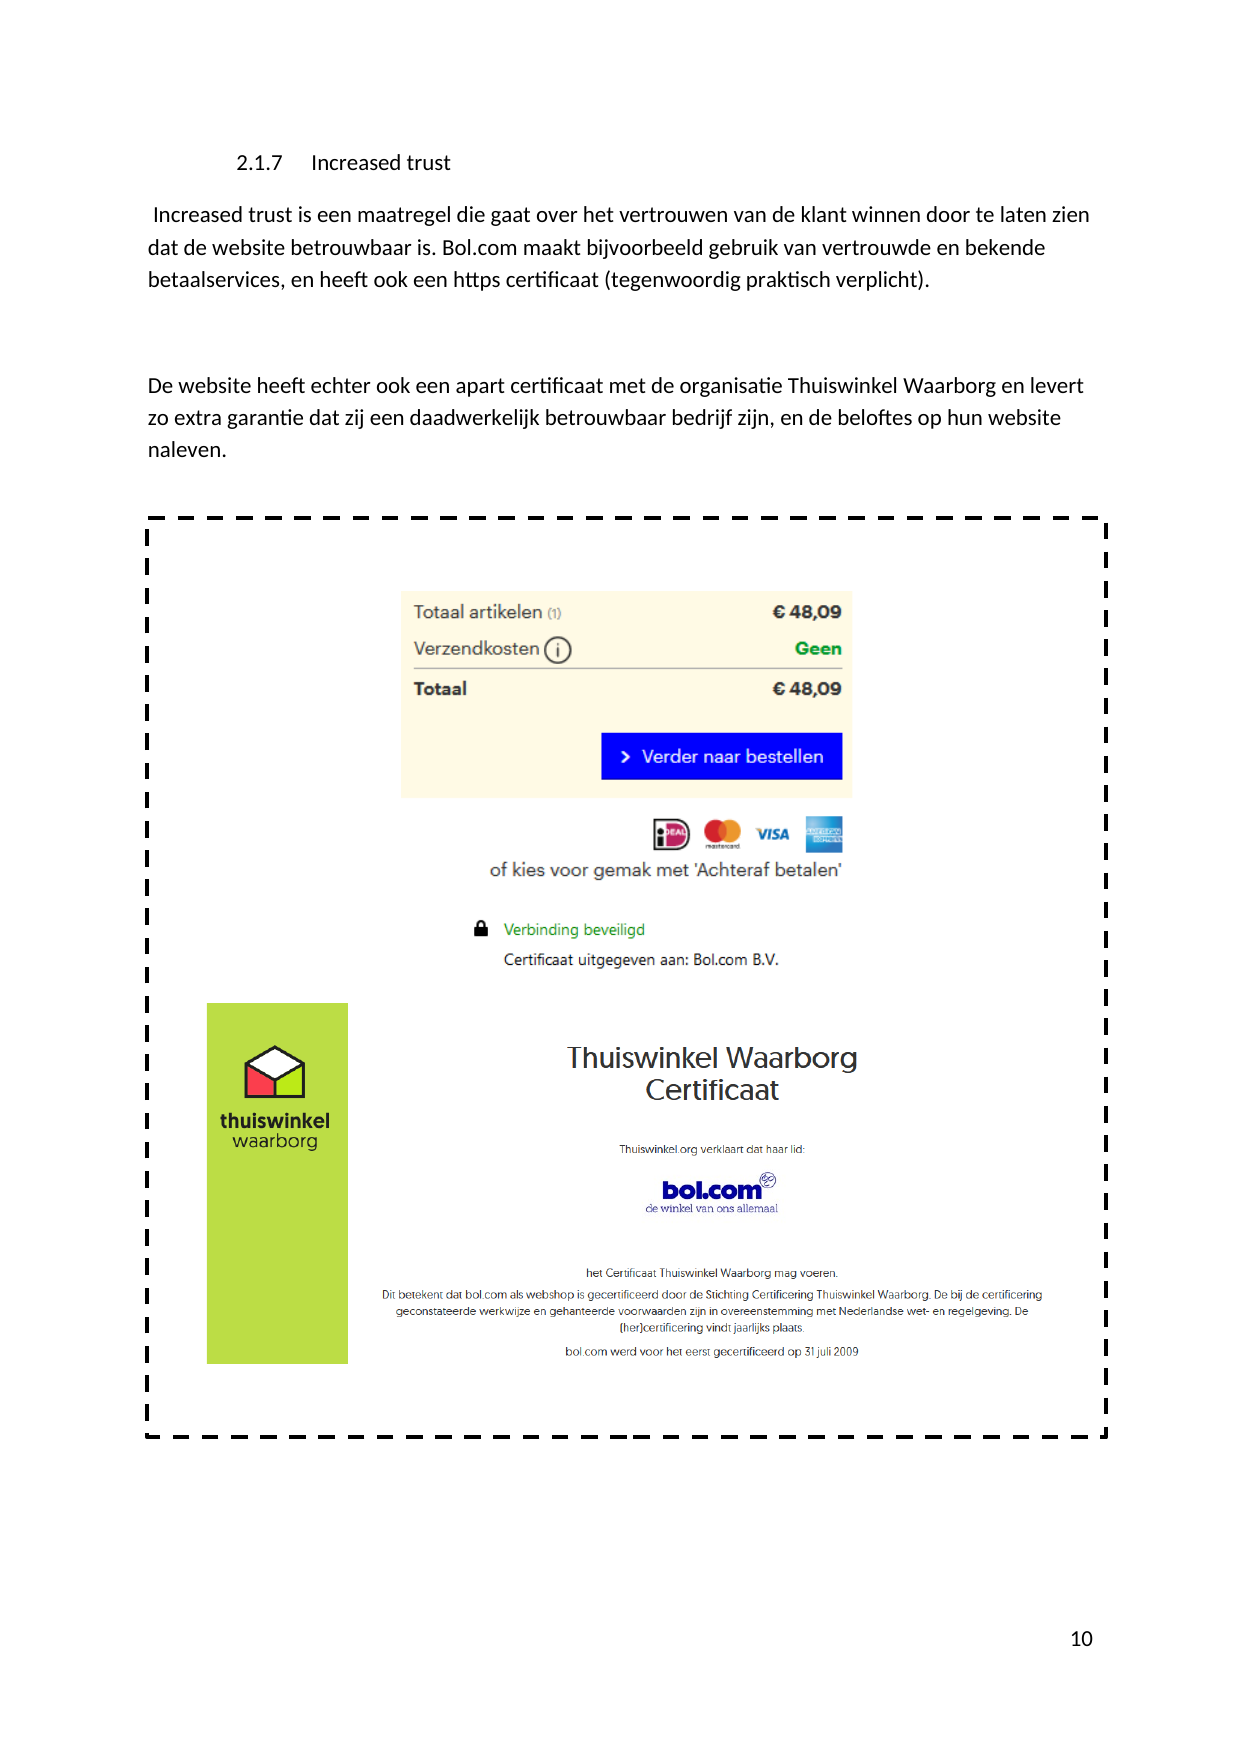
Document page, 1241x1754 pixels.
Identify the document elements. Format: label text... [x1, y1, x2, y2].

subtitle Increased trust [236, 148, 1093, 176]
picture [401, 591, 853, 888]
text Increased trust is een maatregel die gaat over het vertrouwen van de klant winnen door te laten zien dat de website betrouwbaar is. Bol.com maakt bijvoorbeeld gebruik van vertrouwde en bekende betaalservices, en heeft ook een https certificaat (tegenwoordig praktisch verplicht). [148, 201, 1093, 293]
picture [206, 1003, 1047, 1364]
text De website heeft echter ook een apart certificaat met de organisatie Thuiswinkel Waarborg en levert zo extra garantie dat zij een daadwerkelijk betrouwbaar bedrijf zijn, en de beloftes op hun website naleven. [148, 371, 1093, 463]
picture [464, 912, 790, 979]
